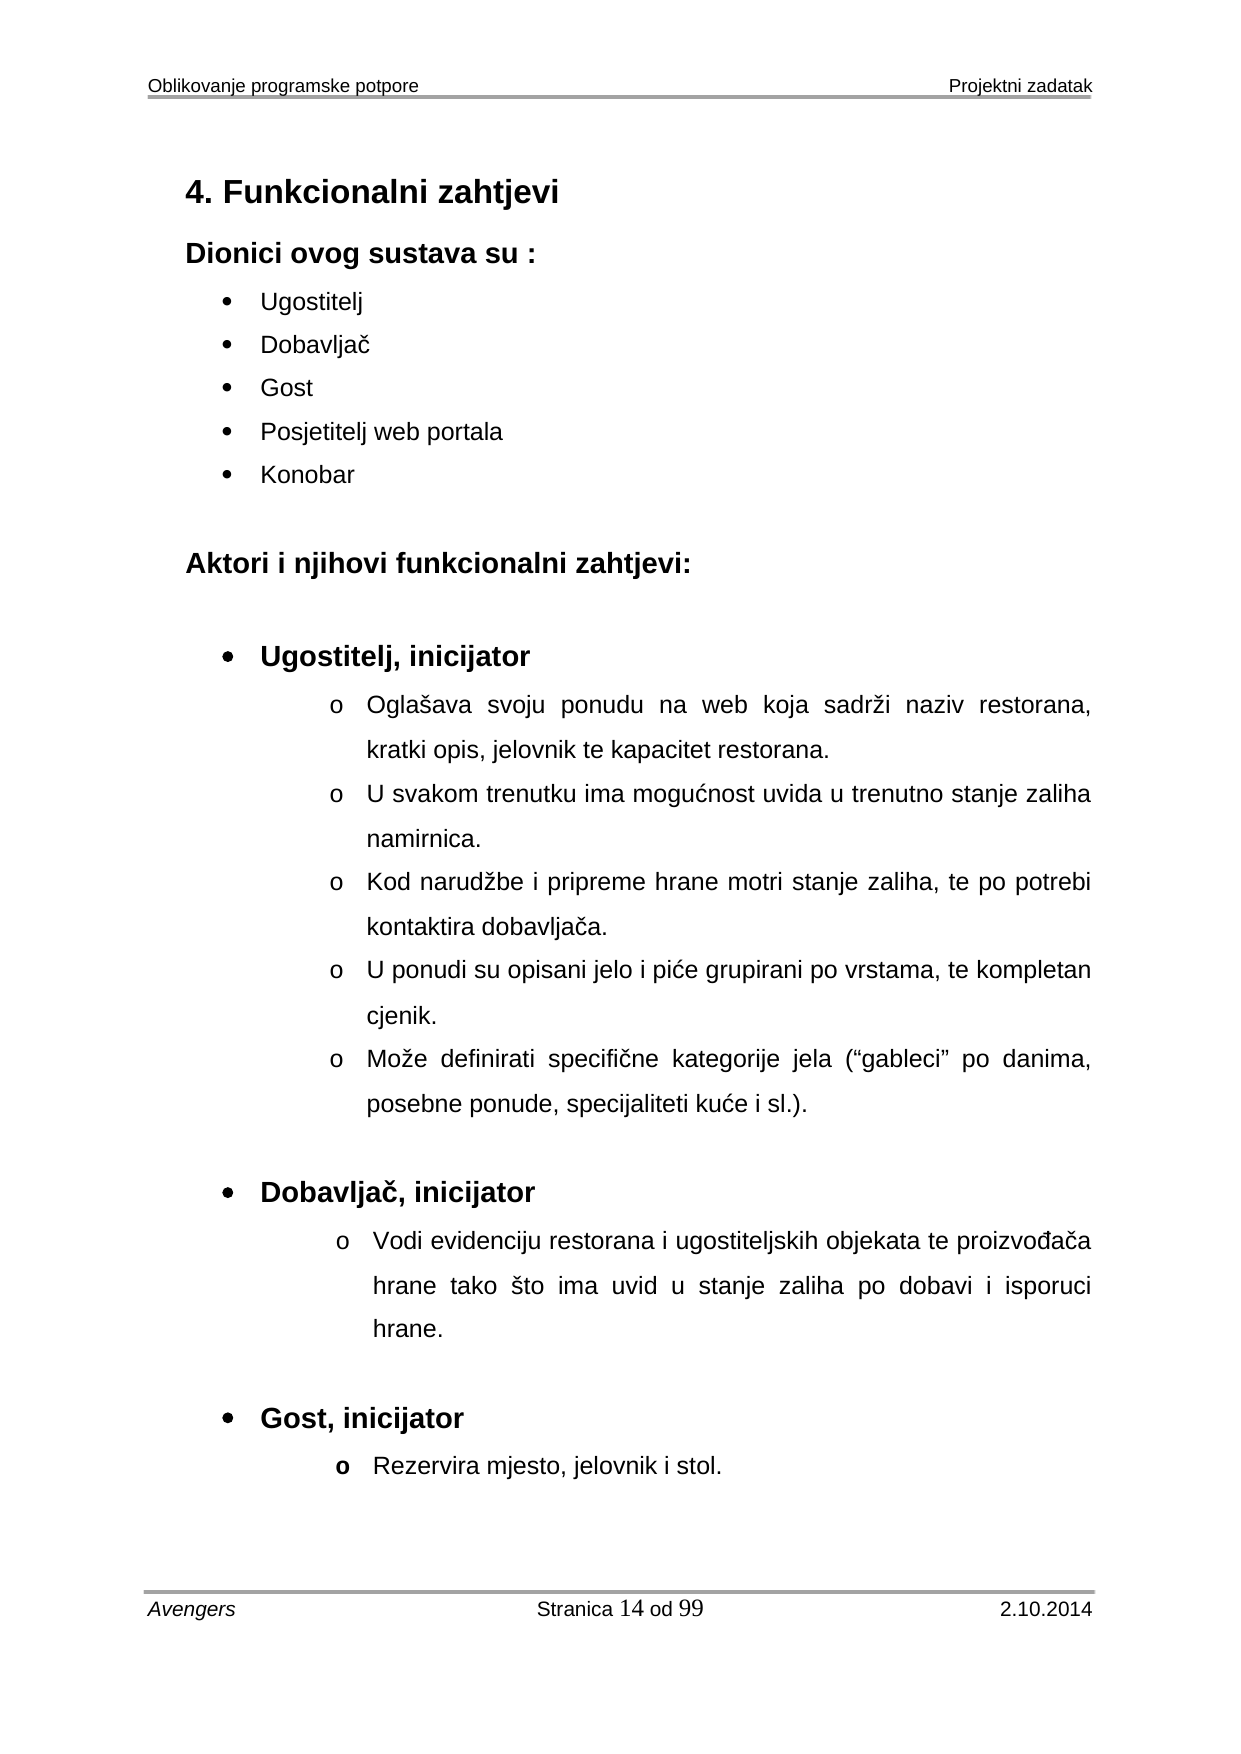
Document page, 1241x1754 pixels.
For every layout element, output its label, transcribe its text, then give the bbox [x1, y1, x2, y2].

picture [147, 95, 1092, 99]
text Aktori i njihovi funkcionalni zahtjevi: [148, 546, 1093, 579]
list Može definirati specifične kategorije jela (“gableci” po danima, posebne ponude, specijaliteti kuće i sl.). [329, 1044, 1093, 1118]
list Dobavljač, inicijator [223, 1175, 1093, 1209]
list U ponudi su opisani jelo i piće grupirani po vrstama, te kompletan cjenik. [329, 955, 1093, 1029]
list Ugostitelj [223, 287, 1093, 316]
list Kod narudžbe i pripreme hrane motri stanje zaliha, te po potrebi kontaktira dobavljača. [329, 867, 1093, 941]
list Rezervira mjesto, jelovnik i stol. [335, 1451, 1093, 1482]
list U svakom trenutku ima mogućnost uvida u trenutno stanje zaliha namirnica. [329, 778, 1093, 853]
list Gost [223, 373, 1093, 402]
list Dobavljač [223, 330, 1093, 359]
list Posjetitelj web portala [223, 416, 1093, 445]
list Gost, inicijator [223, 1401, 1093, 1434]
subtitle Funkcionalni zahtjevi [185, 173, 1093, 211]
list Konobar [223, 460, 1093, 488]
list Ugostitelj, inicijator [223, 639, 1093, 673]
picture [143, 1590, 1096, 1594]
list Oglašava svoju ponudu na web koja sadrži naziv restorana, kratki opis, jelovnik te kapacitet restorana. [329, 690, 1093, 764]
list Vodi evidenciju restorana i ugostiteljskih objekata te proizvođača hrane tako što ima uvid u stanje zaliha po dobavi i isporuci hrane. [335, 1226, 1093, 1343]
text Dionici ovog sustava su : [185, 236, 1093, 270]
